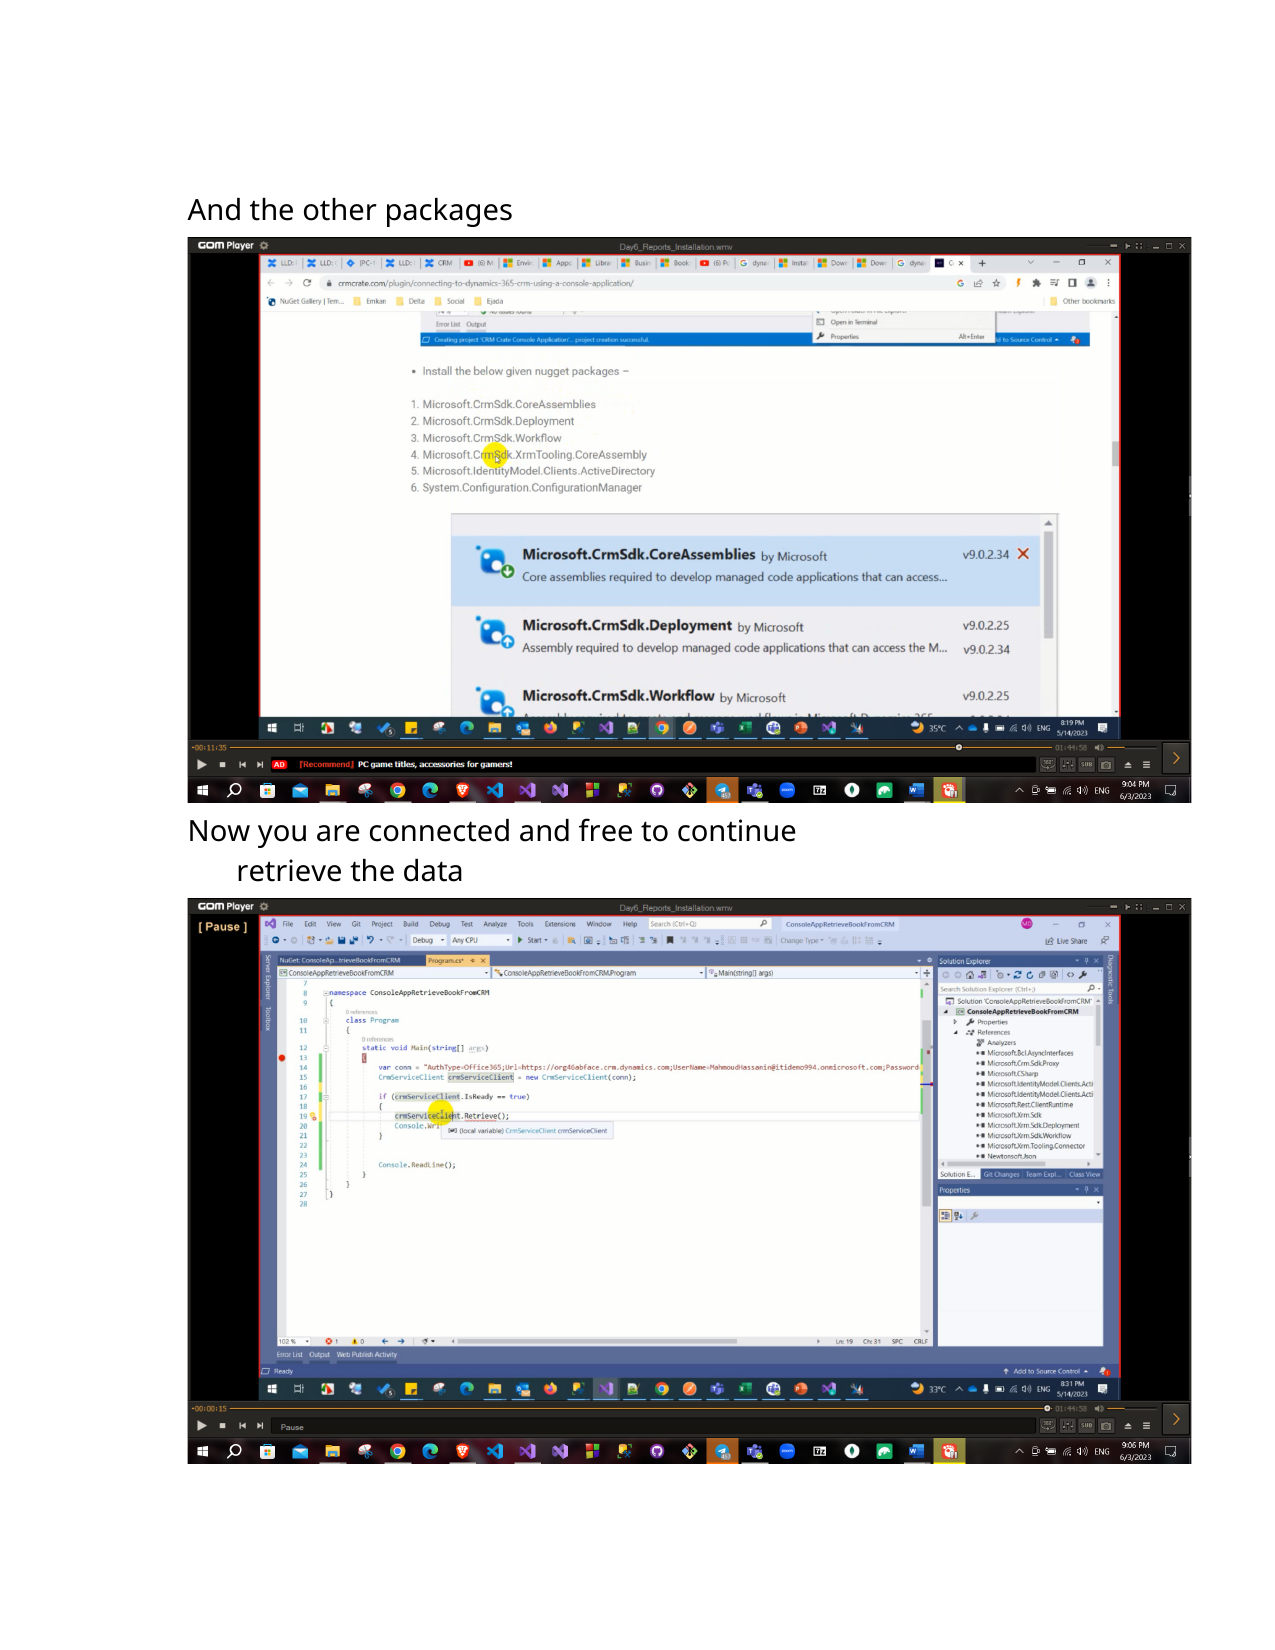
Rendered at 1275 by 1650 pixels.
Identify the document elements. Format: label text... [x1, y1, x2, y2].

picture [187, 898, 1192, 1464]
text Now you are connected and free to continue retrieve the data [187, 811, 864, 890]
text And the other packages [187, 189, 864, 229]
picture [187, 237, 1192, 803]
